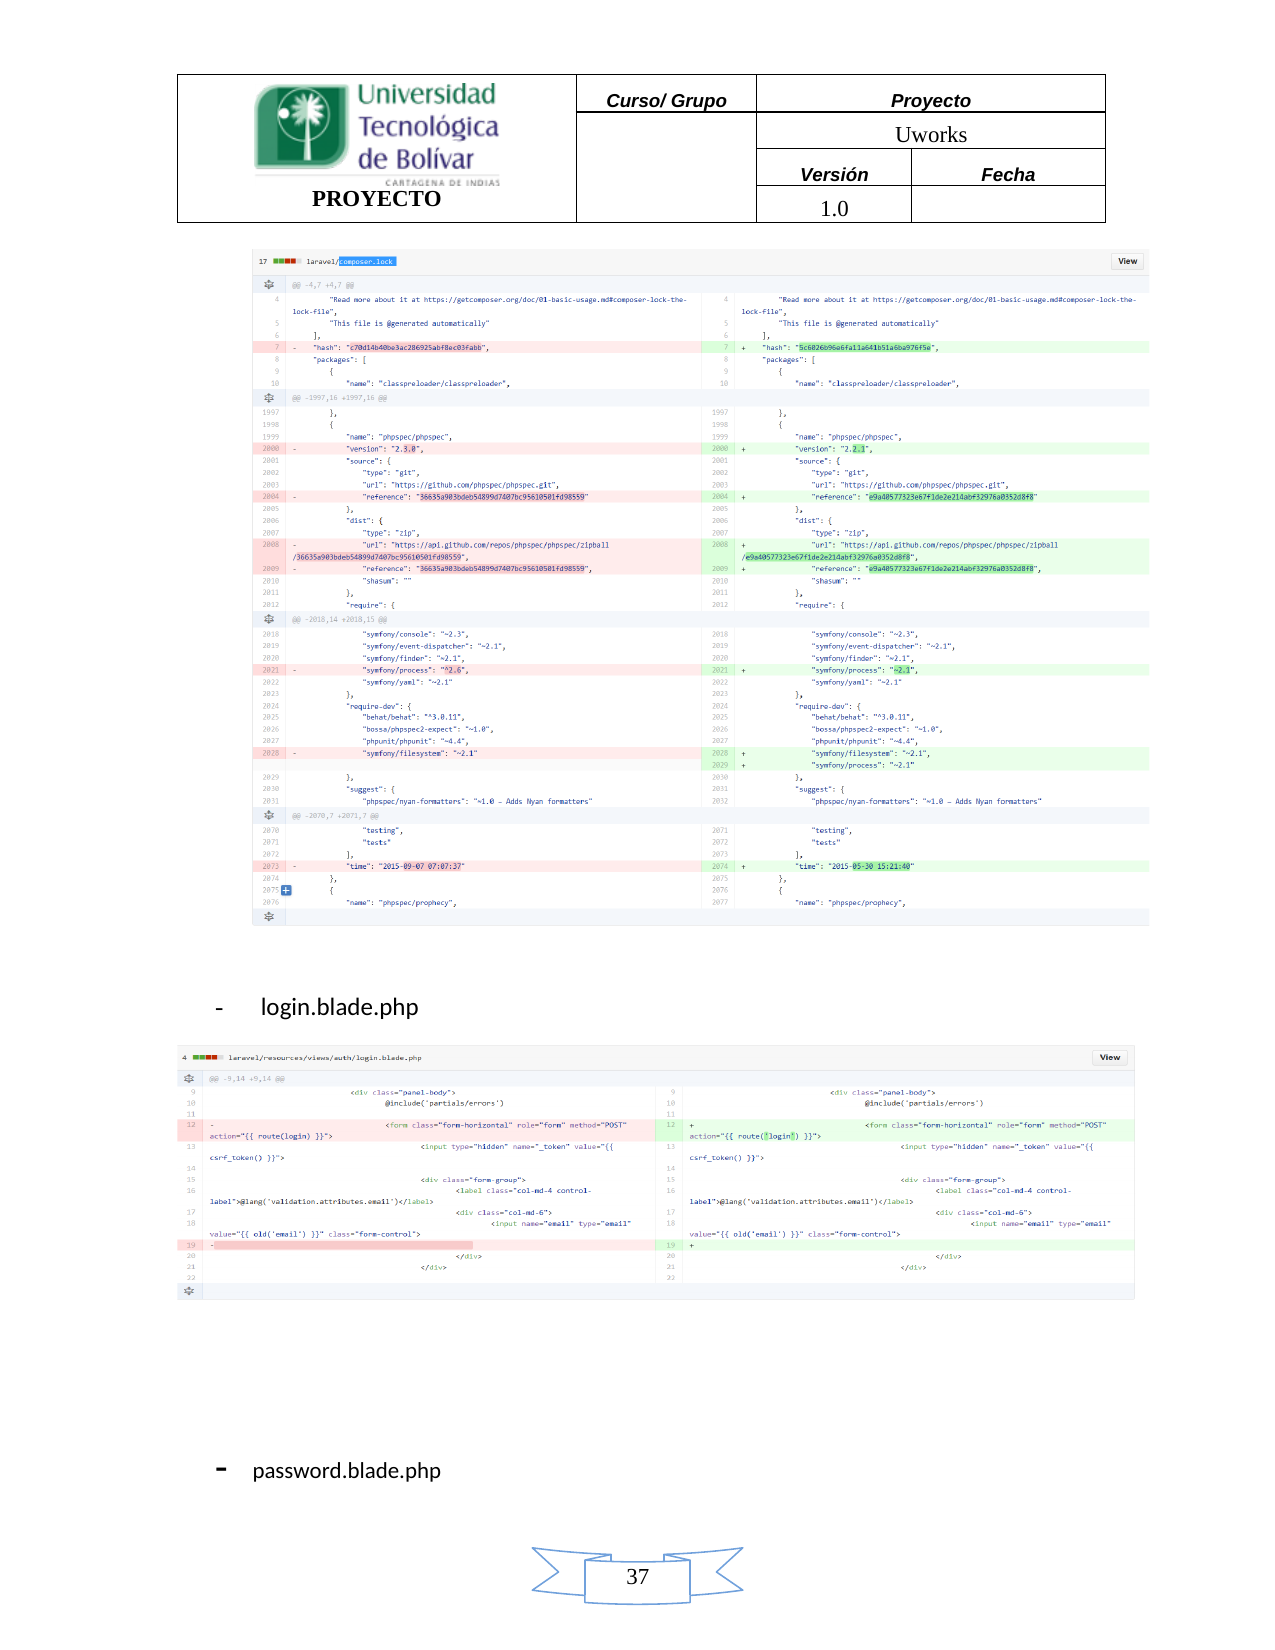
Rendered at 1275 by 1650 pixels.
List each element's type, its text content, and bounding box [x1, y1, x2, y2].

picture [177, 1042, 1136, 1301]
picture [252, 249, 1150, 926]
picture [254, 83, 500, 186]
list password.blade.php [215, 1443, 1098, 1486]
list login.blade.php [215, 991, 1098, 1022]
